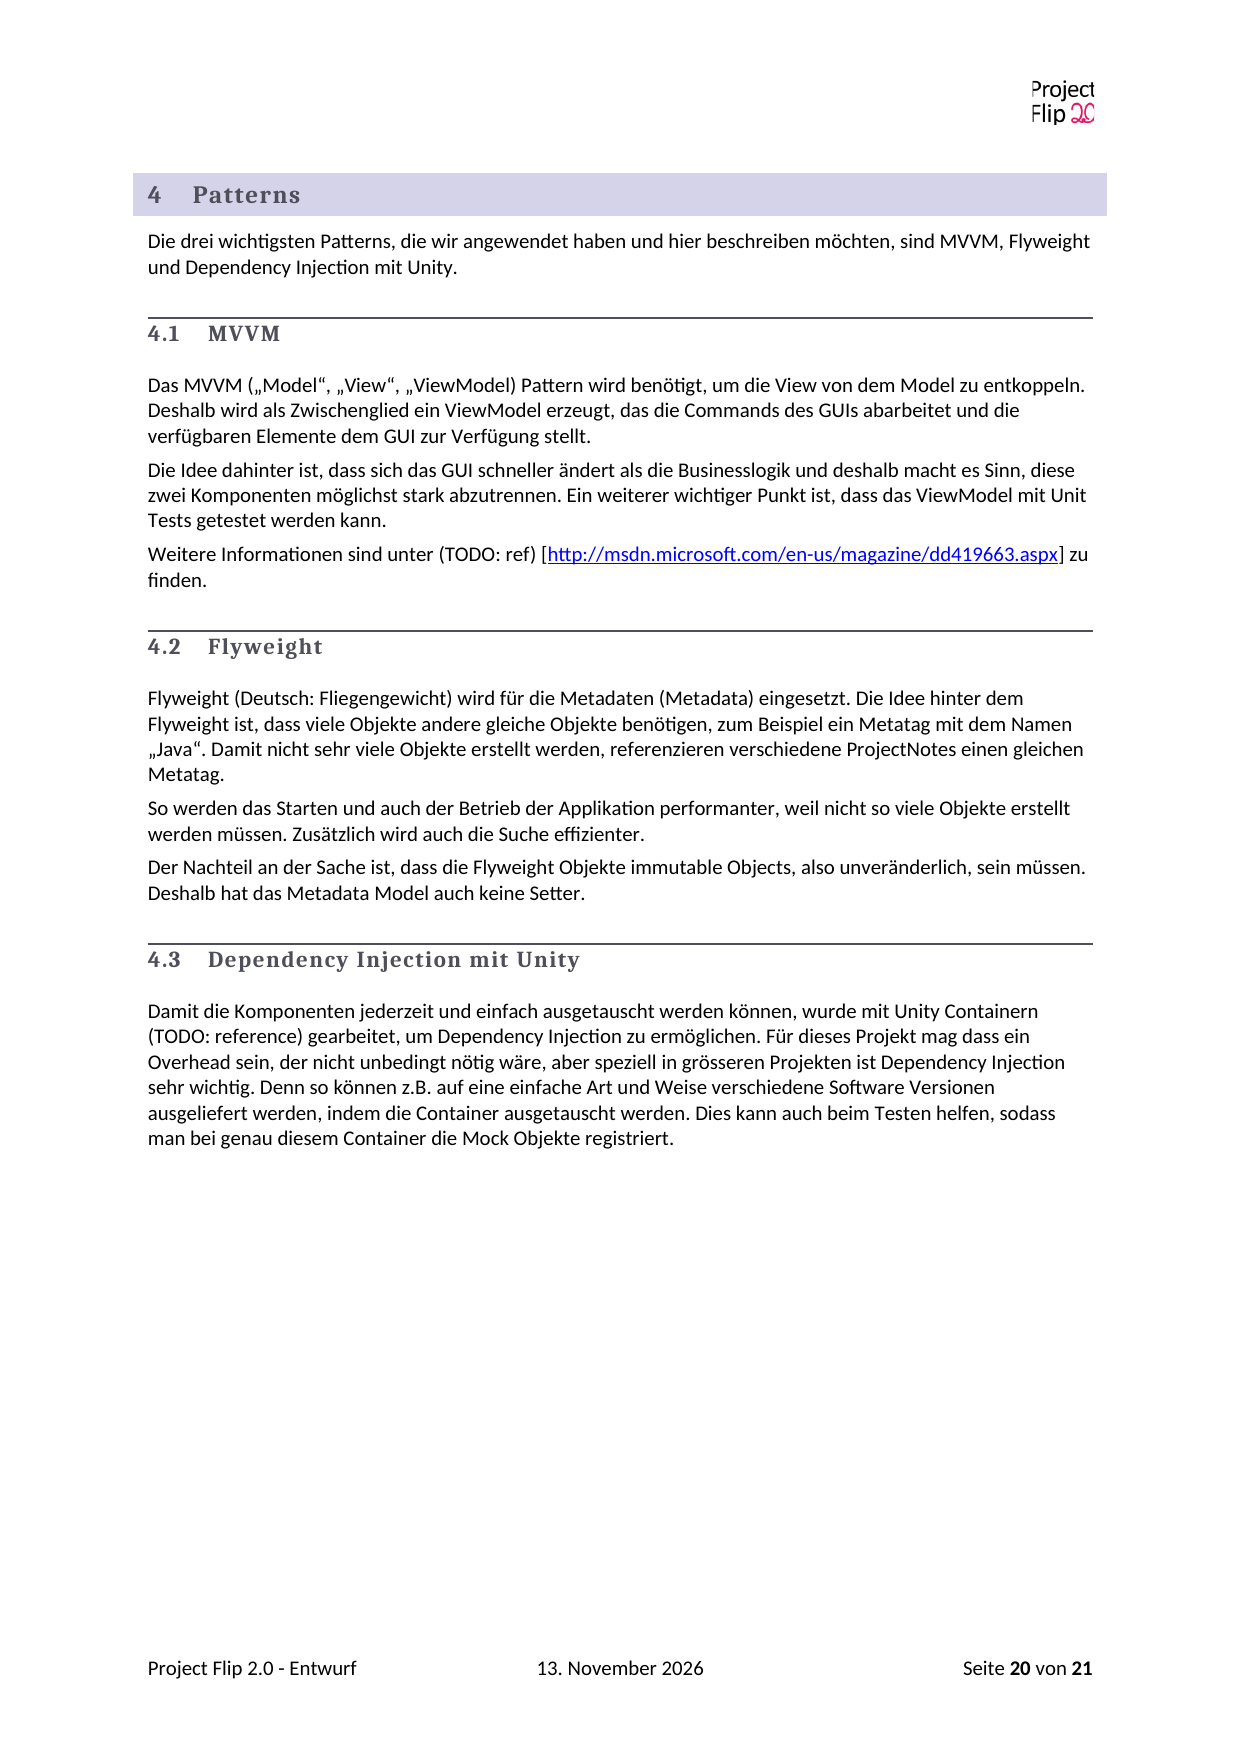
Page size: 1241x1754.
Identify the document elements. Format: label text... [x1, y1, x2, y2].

text Damit die Komponenten jederzeit und einfach ausgetauscht werden können, wurde mit Unity Containern (TODO: reference) gearbeitet, um Dependency Injection zu ermöglichen. Für dieses Projekt mag dass ein Overhead sein, der nicht unbedingt nötig wäre, aber speziell in grösseren Projekten ist Dependency Injection sehr wichtig. Denn so können z.B. auf eine einfache Art und Weise verschiedene Software Versionen ausgeliefert werden, indem die Container ausgetauscht werden. Dies kann auch beim Testen helfen, sodass man bei genau diesem Container die Mock Objekte registriert. [148, 998, 1093, 1151]
subtitle MVVM [148, 319, 1093, 347]
subtitle Flyweight [148, 632, 1093, 660]
text Das MVVM („Model“, „View“, „ViewModel) Pattern wird benötigt, um die View von dem Model zu entkoppeln. Deshalb wird als Zwischenglied ein ViewModel erzeugt, das die Commands des GUIs abarbeitet und die verfügbaren Elemente dem GUI zur Verfügung stellt. [148, 372, 1093, 448]
subtitle Dependency Injection mit Unity [148, 945, 1093, 973]
text Flyweight (Deutsch: Fliegengewicht) wird für die Metadaten (Metadata) eingesetzt. Die Idee hinter dem Flyweight ist, dass viele Objekte andere gleiche Objekte benötigen, zum Beispiel ein Metatag mit dem Namen „Java“. Damit nicht sehr viele Objekte erstellt werden, referenzieren verschiedene ProjectNotes einen gleichen Metatag. [148, 685, 1093, 787]
picture [1081, 79, 1097, 124]
text Die Idee dahinter ist, dass sich das GUI schneller ändert als die Businesslogik und deshalb macht es Sinn, diese zwei Komponenten möglichst stark abzutrennen. Ein weiterer wichtiger Punkt ist, dass das ViewModel mit Unit Tests getestet werden kann. [148, 457, 1093, 533]
subtitle Patterns [139, 179, 1101, 210]
text Der Nachteil an der Sache ist, dass die Flyweight Objekte immutable Objects, also unveränderlich, sein müssen. Deshalb hat das Metadata Model auch keine Setter. [148, 854, 1093, 905]
text Weitere Informationen sind unter (TODO: ref) [http://msdn.microsoft.com/en-us/magazine/dd419663.aspx] zu finden. [148, 541, 1093, 592]
text So werden das Starten und auch der Betrieb der Applikation performanter, weil nicht so viele Objekte erstellt werden müssen. Zusätzlich wird auch die Suche effizienter. [148, 795, 1093, 846]
text Die drei wichtigsten Patterns, die wir angewendet haben und hier beschreiben möchten, sind MVVM, Flyweight und Dependency Injection mit Unity. [148, 228, 1093, 279]
